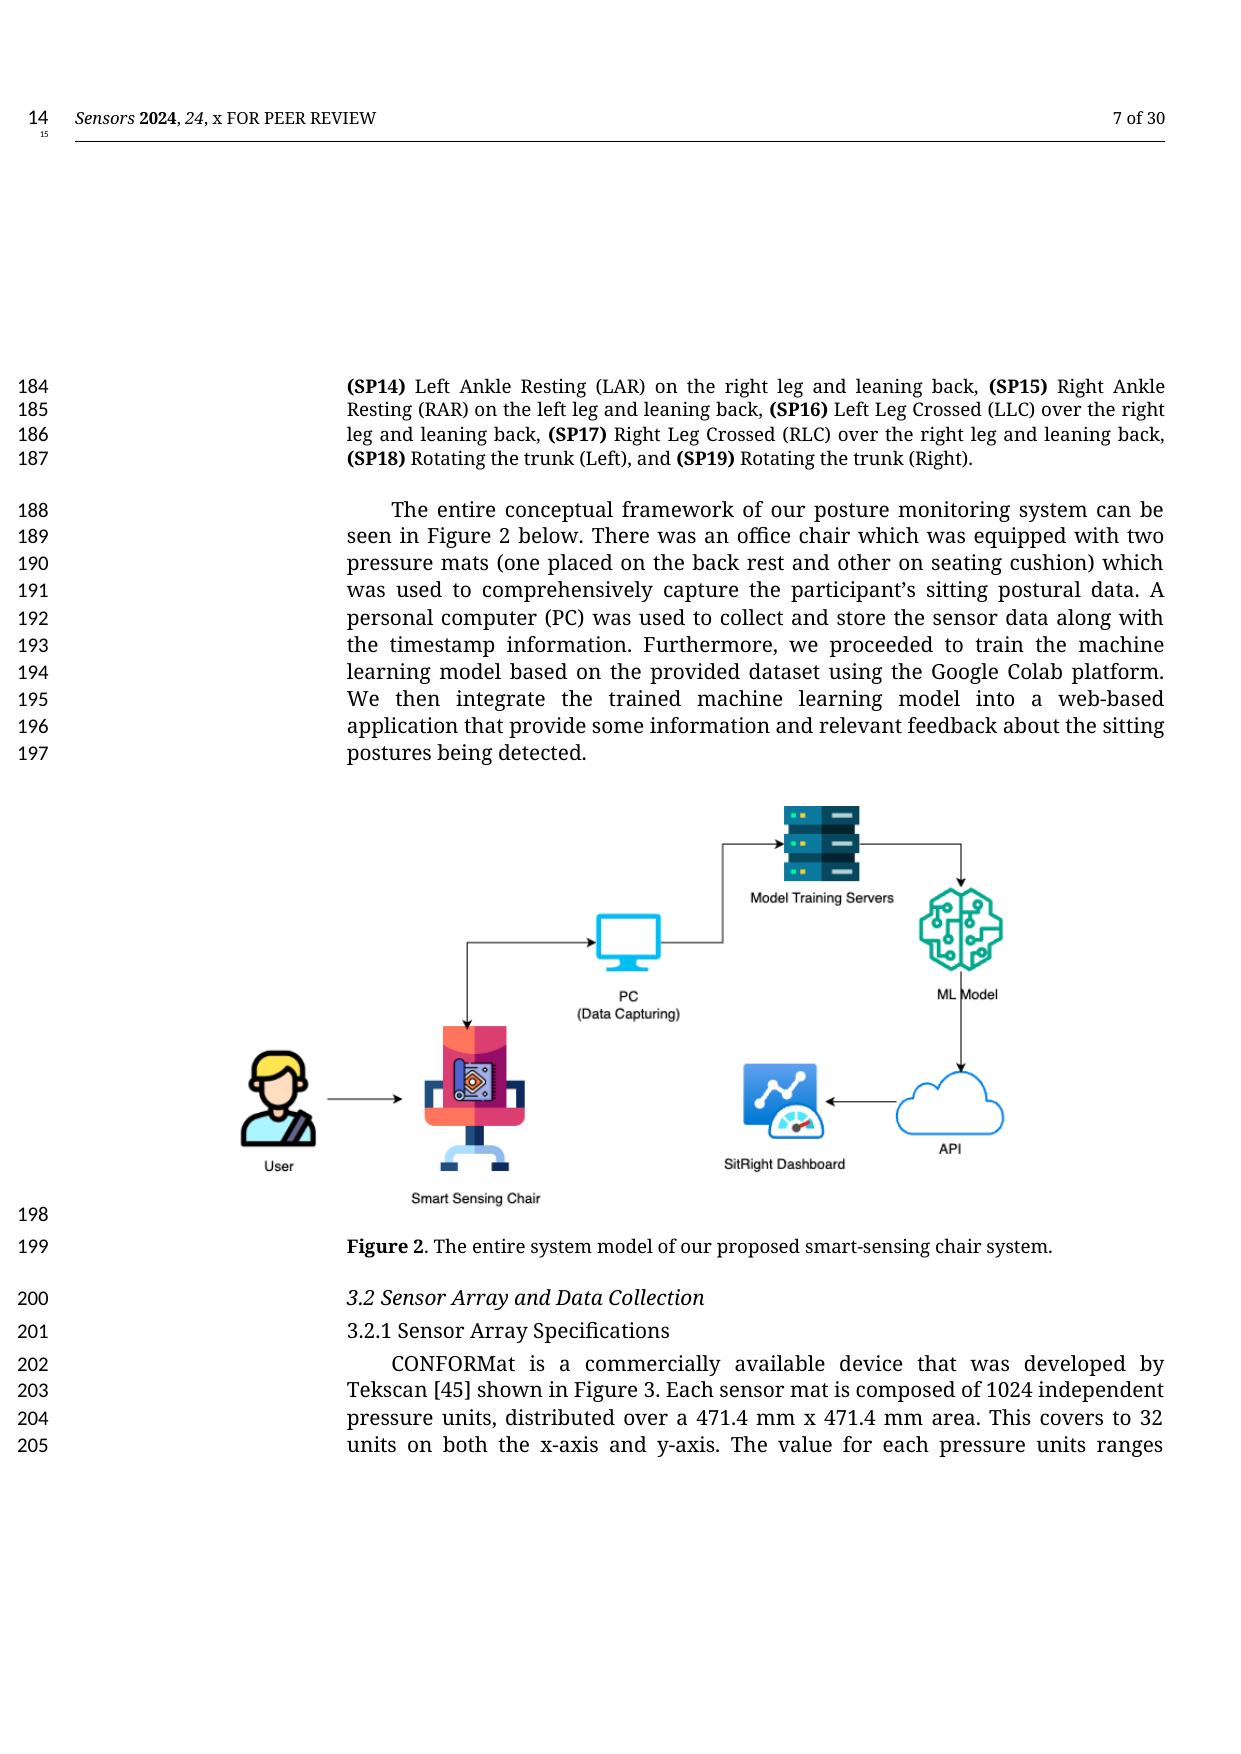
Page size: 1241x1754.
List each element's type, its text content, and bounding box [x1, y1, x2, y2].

text The entire conceptual framework of our posture monitoring system can be seen in Figure 2 below. There was an office chair which was equipped with two pressure mats (one placed on the back rest and other on seating cushion) which was used to comprehensively capture the participant’s sitting postural data. A personal computer (PC) was used to collect and store the sensor data along with the timestamp information. Furthermore, we proceeded to train the machine learning model based on the provided dataset using the Google Colab platform. We then integrate the trained machine learning model into a web-based application that provide some information and relevant feedback about the sitting postures being detected. [347, 496, 1165, 766]
picture [832, 813, 852, 817]
text Figure 2. The entire system model of our proposed smart-sensing chair system. [347, 1234, 1165, 1258]
subtitle 3.2 Sensor Array and Data Collection [347, 1283, 1165, 1310]
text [347, 1350, 1165, 1458]
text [347, 374, 1165, 471]
picture [832, 870, 852, 874]
picture [230, 806, 1010, 1214]
subtitle 3.2.1 Sensor Array Specifications [347, 1317, 1165, 1344]
